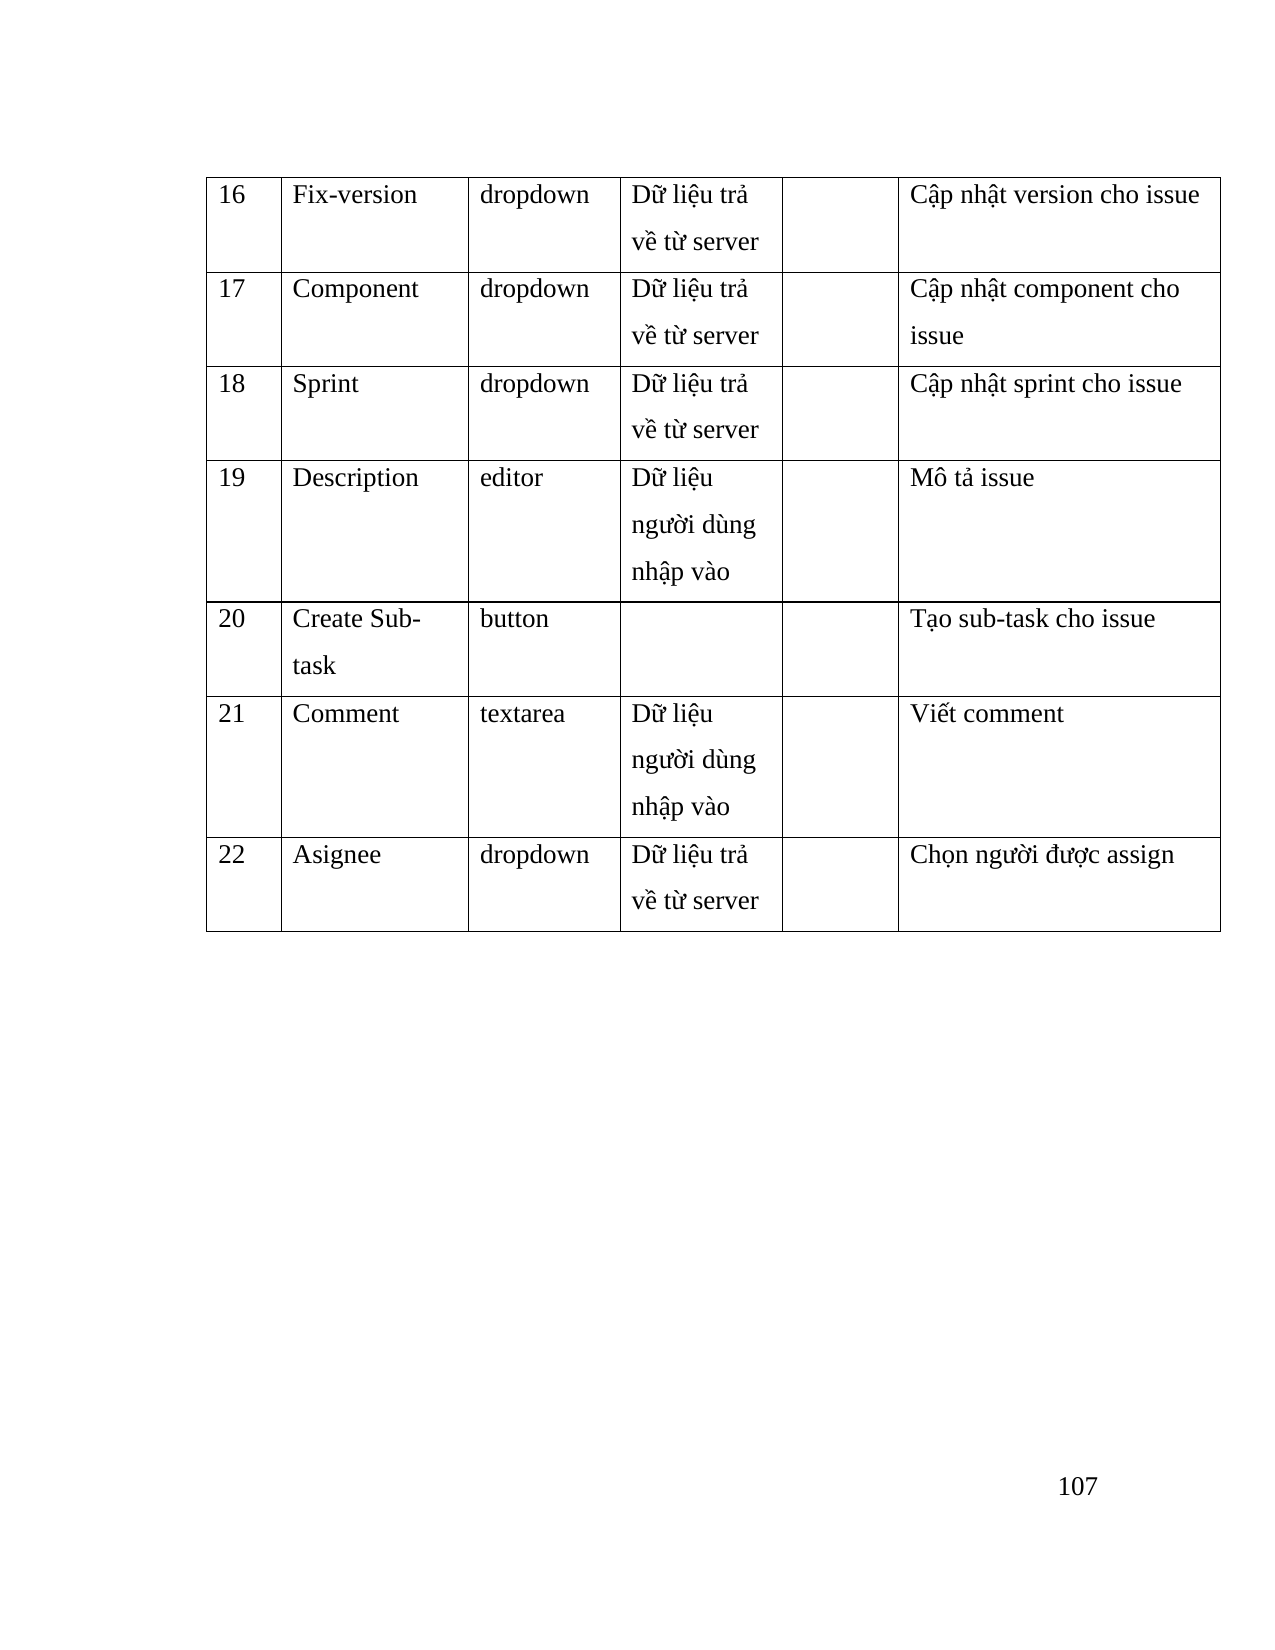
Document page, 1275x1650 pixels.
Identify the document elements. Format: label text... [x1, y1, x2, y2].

table_cell [783, 178, 898, 272]
table_cell Component [282, 273, 468, 366]
table_cell [783, 697, 898, 837]
table_cell [783, 273, 898, 366]
table_cell dropdown [469, 367, 620, 460]
table_cell 17 [207, 273, 281, 366]
table_cell [783, 461, 898, 601]
table_cell 21 [207, 697, 281, 837]
table_cell Dữ liệu trả về từ server [621, 838, 782, 931]
table_cell Create Sub-task [282, 603, 468, 696]
table_cell Viết comment [899, 697, 1220, 837]
table_cell Fix-version [282, 178, 468, 272]
table_cell Chọn người được assign [899, 838, 1220, 931]
table_cell 22 [207, 838, 281, 931]
table_cell Dữ liệu người dùng nhập vào [621, 461, 782, 601]
table_cell 19 [207, 461, 281, 601]
table_cell Cập nhật component cho issue [899, 273, 1220, 366]
table_cell [783, 838, 898, 931]
table_cell Dữ liệu trả về từ server [621, 367, 782, 460]
table_cell Dữ liệu trả về từ server [621, 273, 782, 366]
table_cell Comment [282, 697, 468, 837]
table_cell Mô tả issue [899, 461, 1220, 601]
table_cell [783, 367, 898, 460]
table_cell 16 [207, 178, 281, 272]
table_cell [621, 178, 782, 272]
table_cell button [469, 603, 620, 696]
table_cell dropdown [469, 273, 620, 366]
table_cell [783, 603, 898, 696]
table_cell Asignee [282, 838, 468, 931]
table_cell Cập nhật version cho issue [899, 178, 1220, 272]
table_cell [621, 603, 782, 696]
table_cell Sprint [282, 367, 468, 460]
table_cell Dữ liệu người dùng nhập vào [621, 697, 782, 837]
table_cell 18 [207, 367, 281, 460]
table_cell Cập nhật sprint cho issue [899, 367, 1220, 460]
table_cell 20 [207, 603, 281, 696]
table_cell Tạo sub-task cho issue [899, 603, 1220, 696]
table_cell editor [469, 461, 620, 601]
table_cell dropdown [469, 838, 620, 931]
table_cell textarea [469, 697, 620, 837]
table_cell dropdown [469, 178, 620, 272]
table_cell Description [282, 461, 468, 601]
